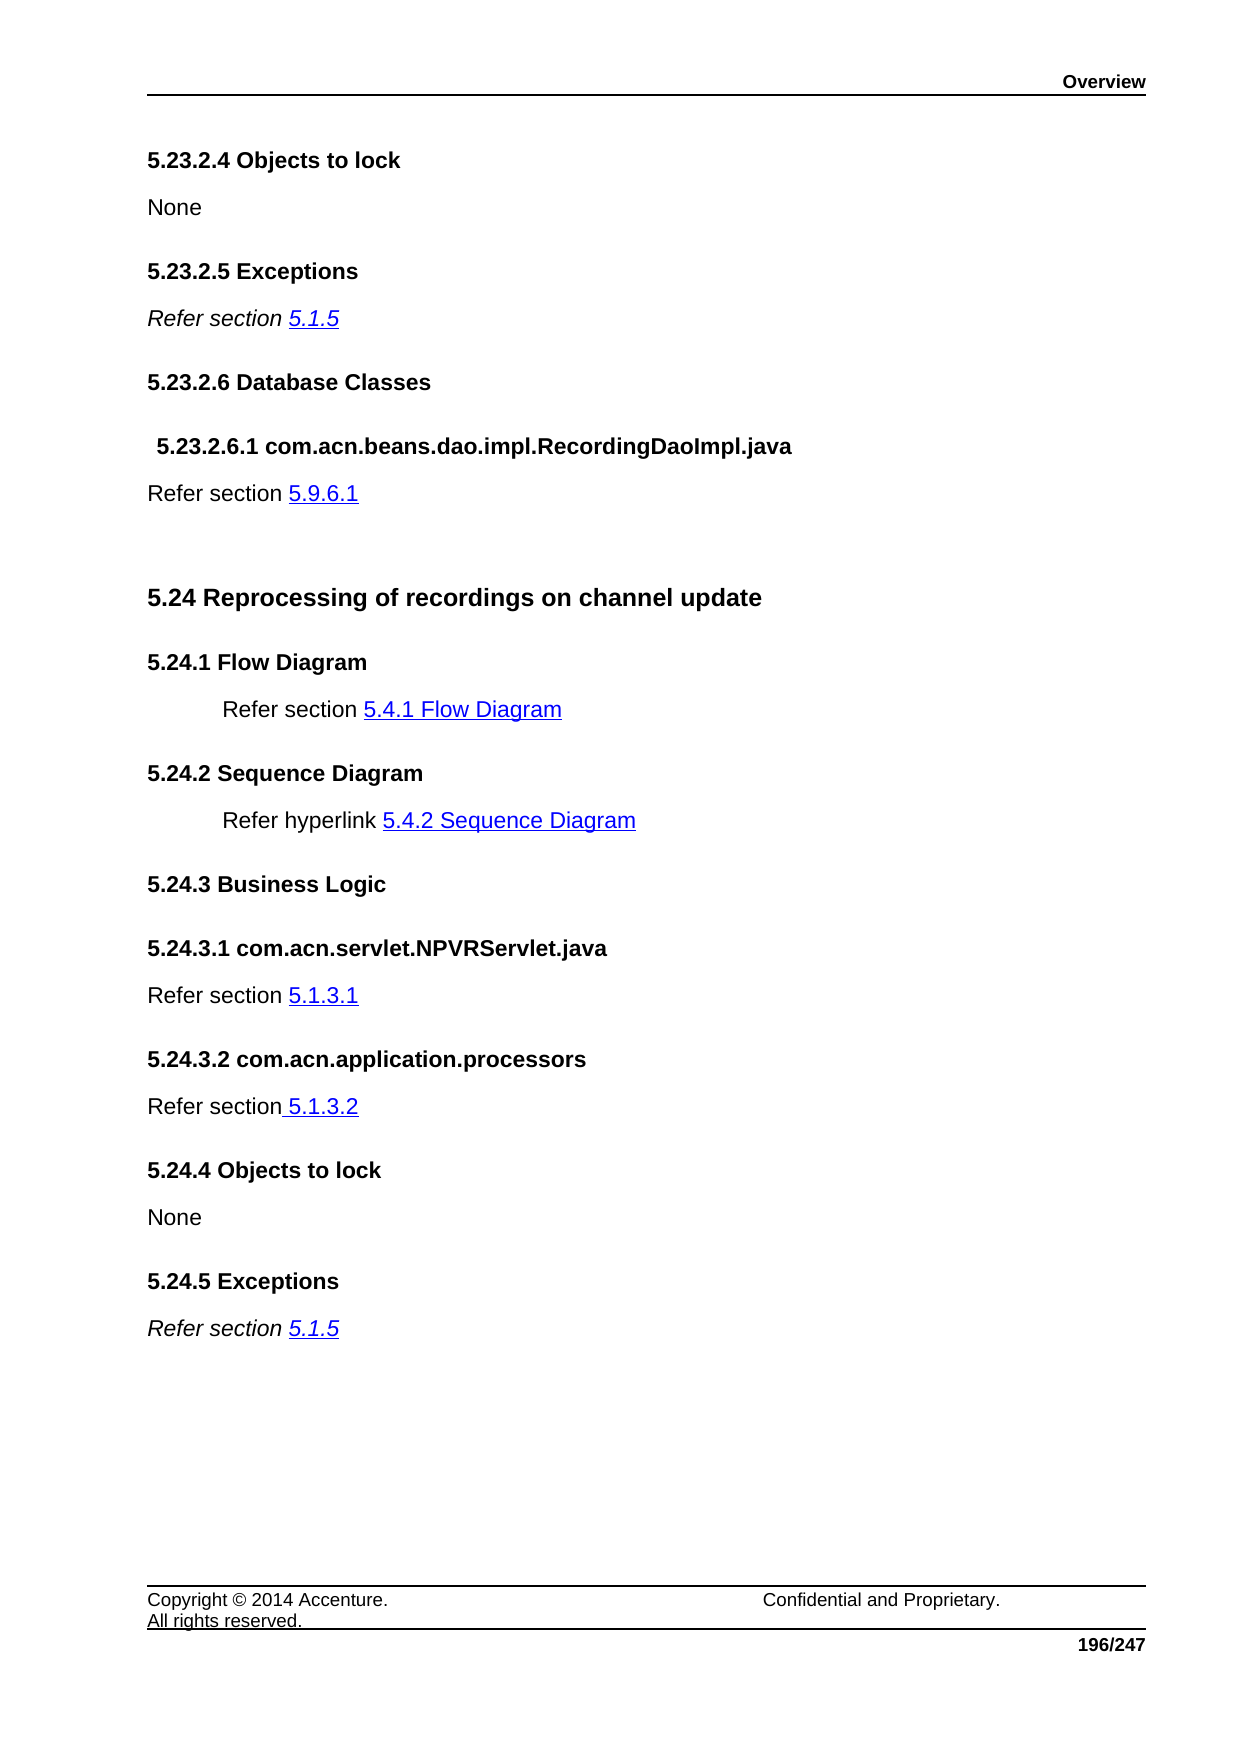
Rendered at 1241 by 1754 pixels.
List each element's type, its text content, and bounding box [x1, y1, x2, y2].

subtitle Exceptions [147, 1268, 1146, 1294]
subtitle com.acn.servlet.NPVRServlet.java [147, 935, 1146, 961]
text None [147, 194, 1146, 221]
subtitle Objects to lock [147, 147, 1146, 173]
subtitle Sequence Diagram [147, 760, 1146, 786]
text Refer section 5.4.1 Flow Diagram [147, 696, 1146, 723]
text Refer section 5.1.3.2 [147, 1093, 1146, 1119]
text Refer hyperlink 5.4.2 Sequence Diagram [147, 807, 1146, 834]
subtitle Flow Diagram [147, 649, 1146, 675]
text Refer section 5.9.6.1 [147, 480, 1146, 506]
subtitle Objects to lock [147, 1157, 1146, 1183]
text Refer section 5.1.5 [147, 1315, 1146, 1342]
subtitle com.acn.beans.dao.impl.RecordingDaoImpl.java [156, 433, 1146, 459]
subtitle Database Classes [147, 369, 1146, 395]
subtitle Reprocessing of recordings on channel update [147, 583, 1146, 612]
text Refer section 5.1.3.1 [147, 982, 1146, 1008]
text Refer section 5.1.5 [147, 305, 1146, 332]
subtitle Business Logic [147, 871, 1146, 897]
subtitle com.acn.application.processors [147, 1046, 1146, 1072]
subtitle Exceptions [147, 258, 1146, 284]
text None [147, 1204, 1146, 1231]
